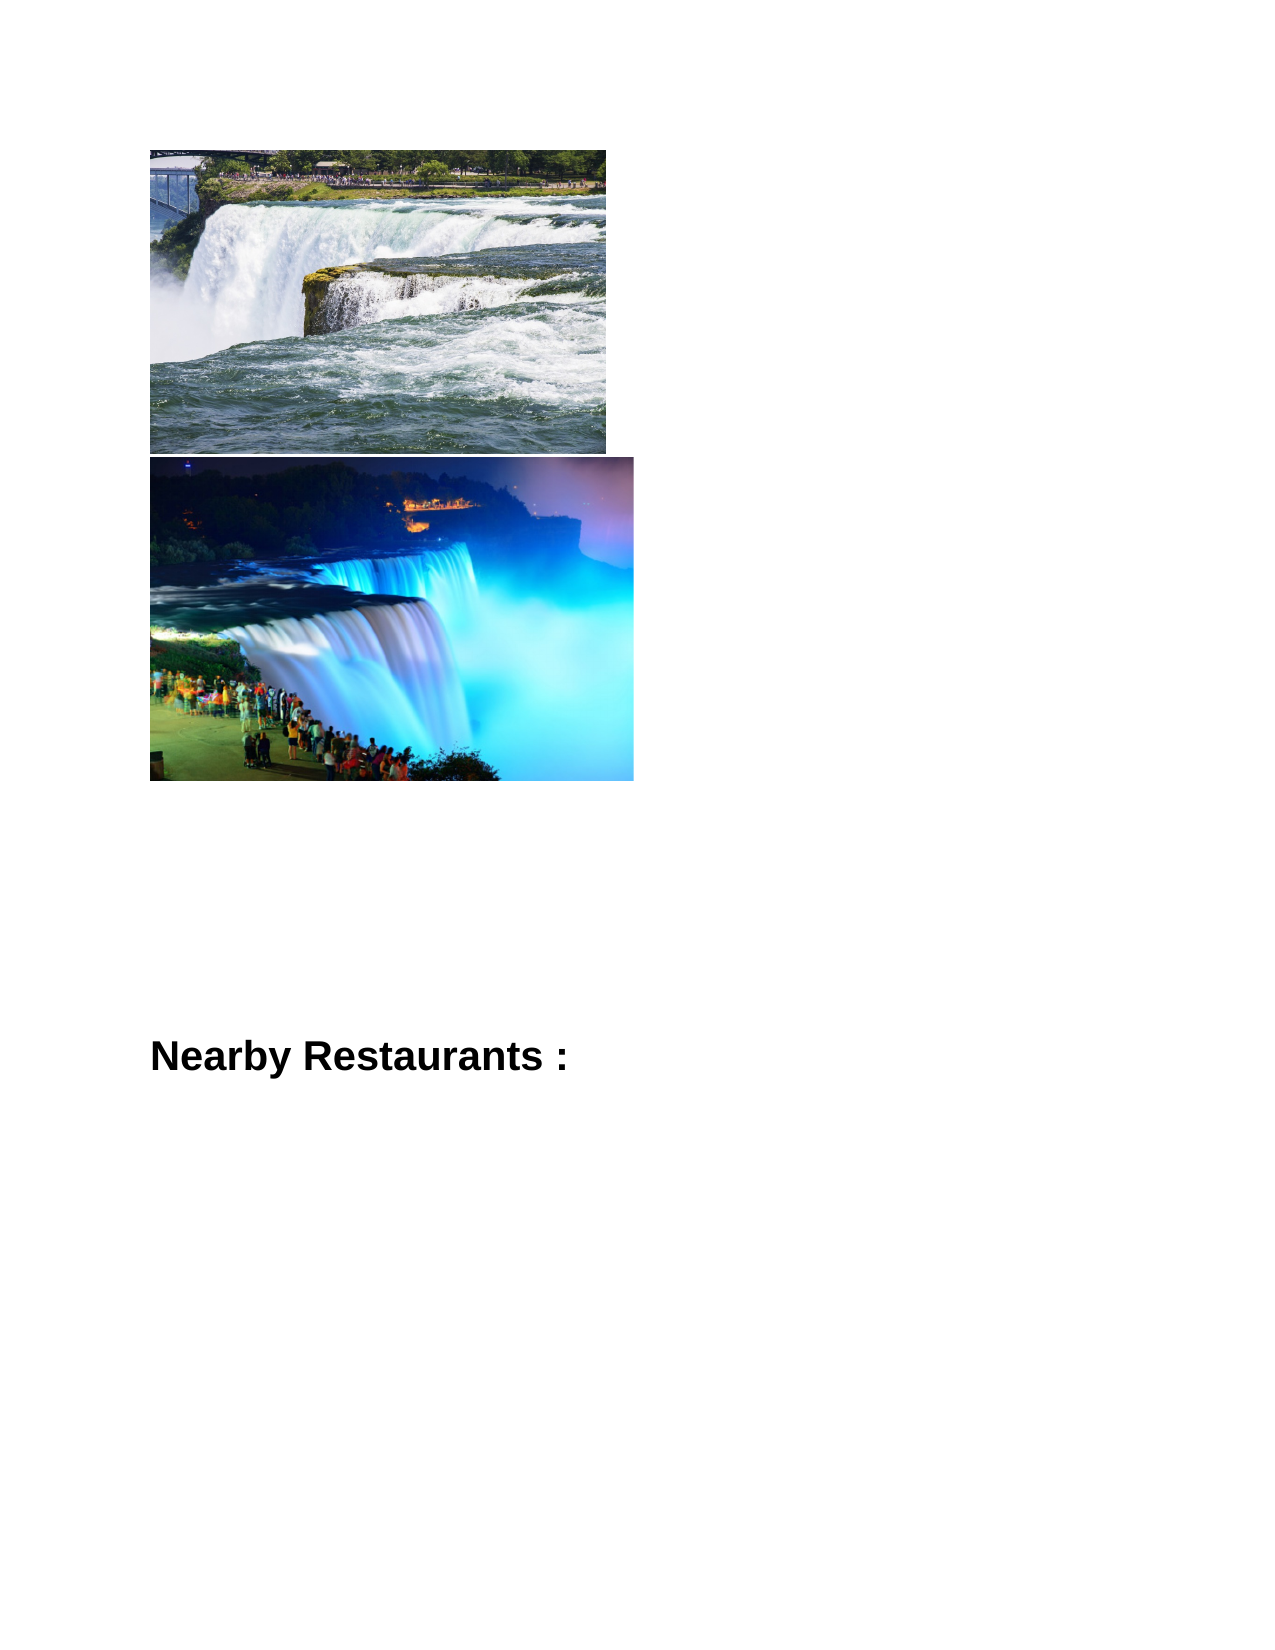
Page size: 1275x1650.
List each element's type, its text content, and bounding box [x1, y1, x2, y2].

picture [150, 150, 606, 454]
picture [150, 457, 634, 781]
text Nearby Restaurants : [150, 1032, 1125, 1080]
